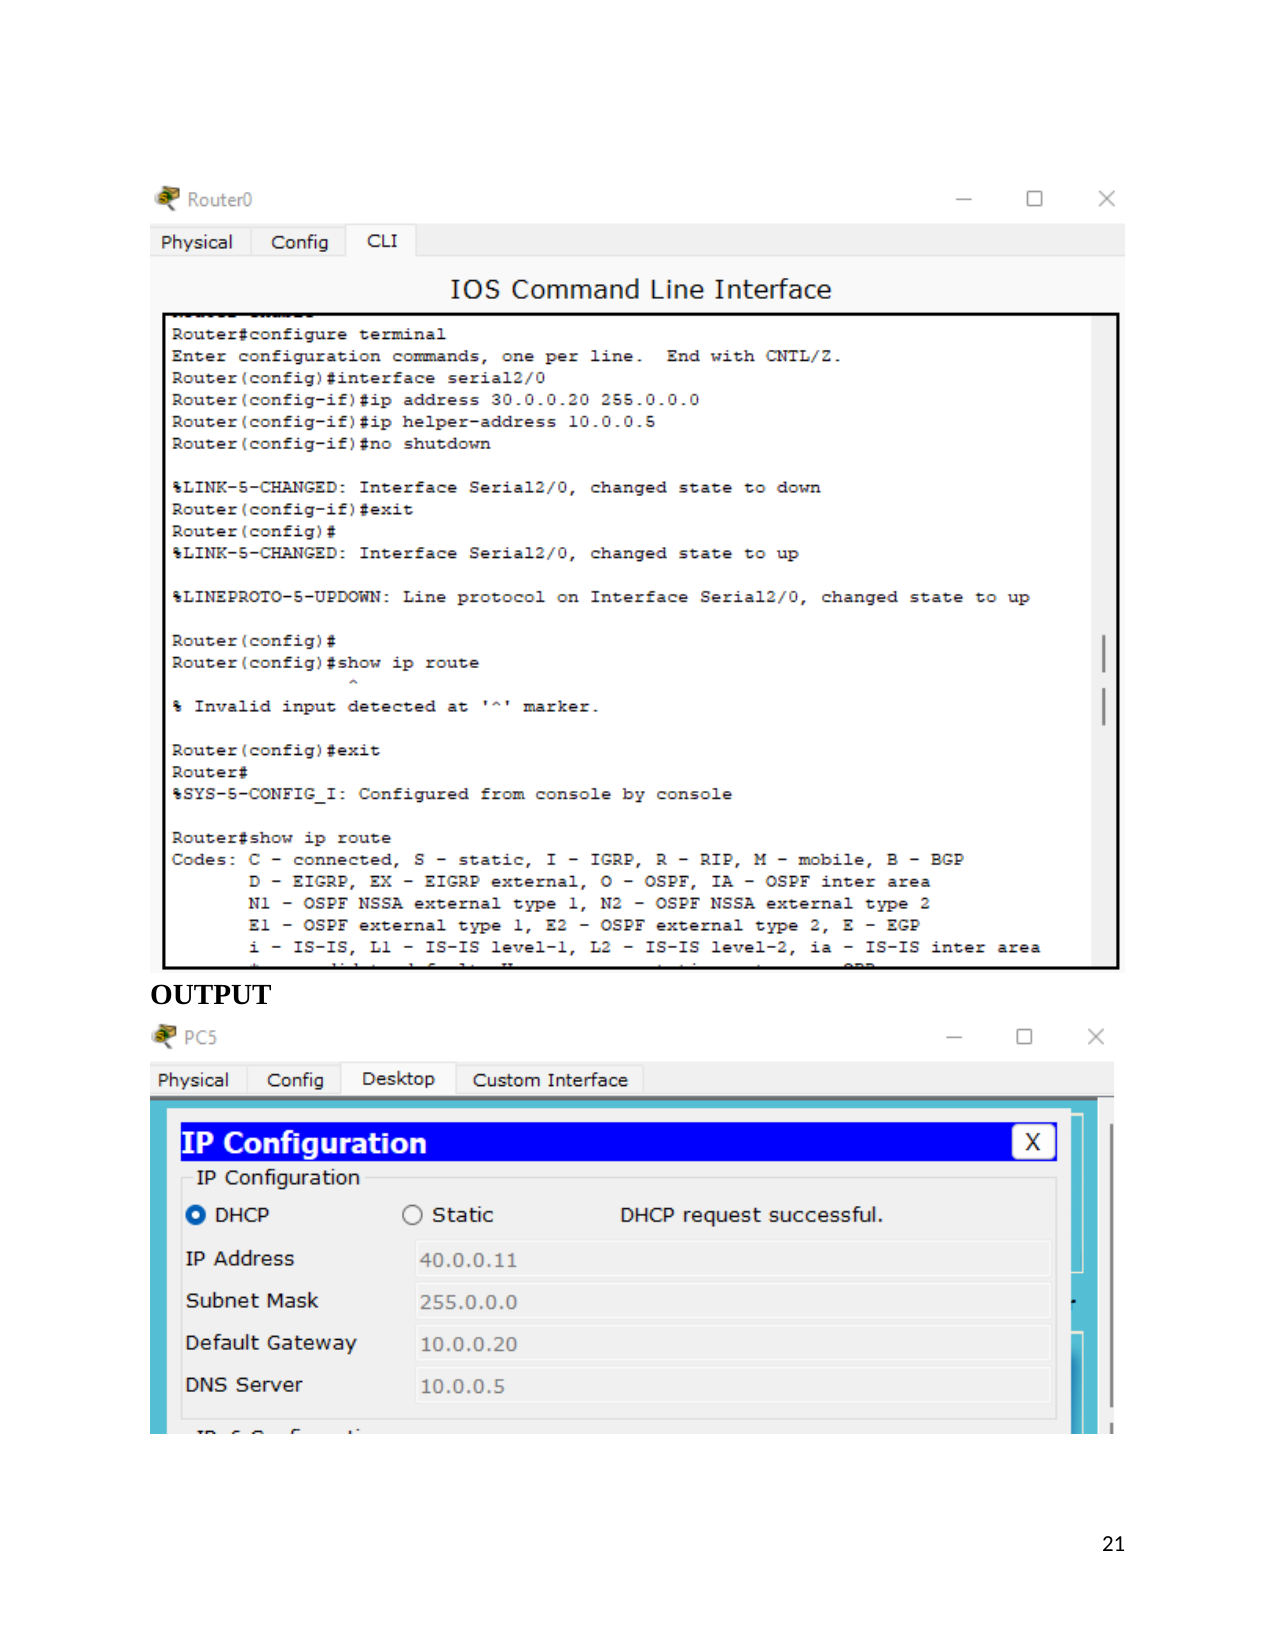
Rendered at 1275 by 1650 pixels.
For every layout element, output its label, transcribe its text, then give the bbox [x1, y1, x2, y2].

picture [150, 1015, 1115, 1434]
picture [150, 180, 1125, 973]
text OUTPUT [150, 977, 1125, 1011]
